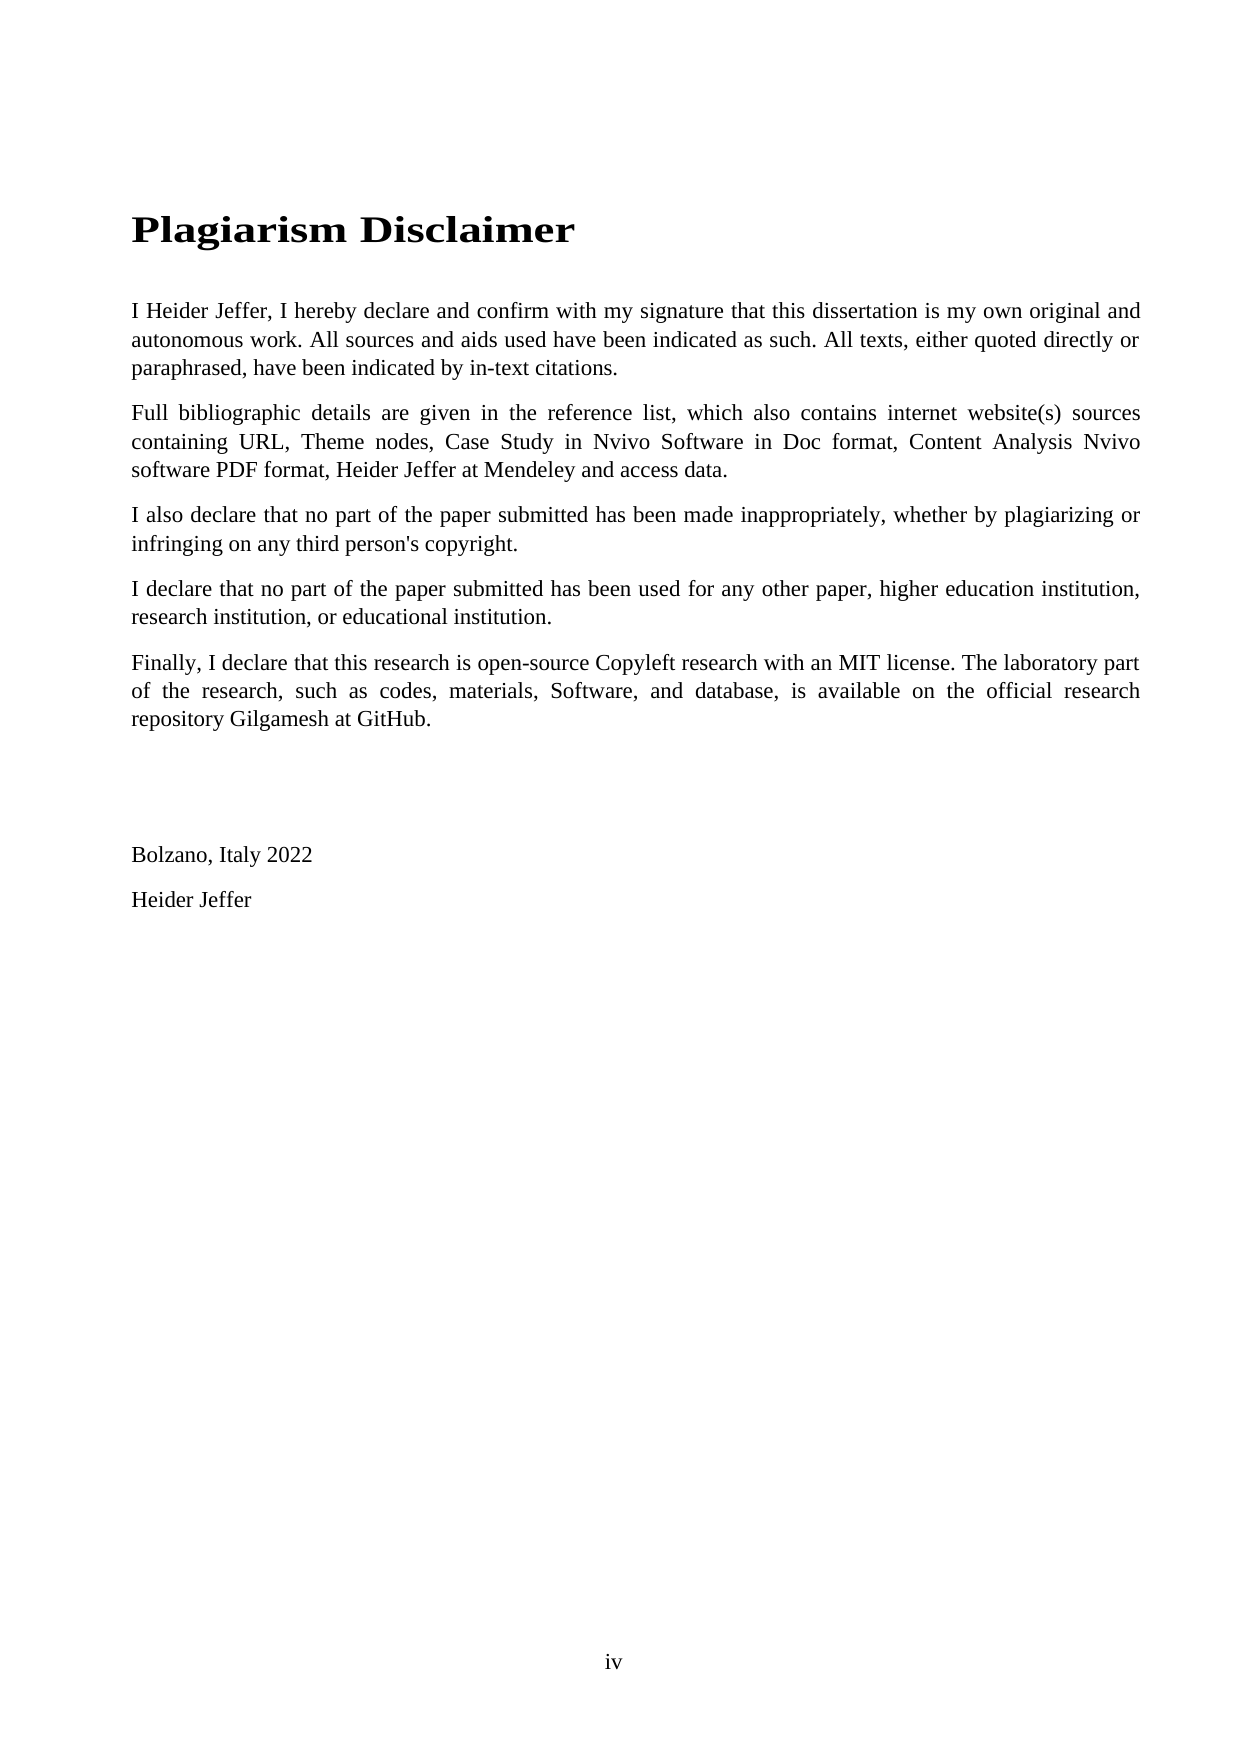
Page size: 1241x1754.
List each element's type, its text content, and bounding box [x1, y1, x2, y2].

text Heider Jeffer [131, 886, 1142, 912]
text I declare that no part of the paper submitted has been used for any other paper, higher education institution, research institution, or educational institution. [131, 575, 1142, 630]
text Finally, I declare that this research is open-source Copyleft research with an MIT license. The laboratory part of the research, such as codes, materials, Software, and database, is available on the official research repository Gilgamesh at GitHub. [131, 648, 1142, 732]
text Bolzano, Italy 2022 [131, 841, 1142, 867]
text I Heider Jeffer, I hereby declare and confirm with my signature that this dissertation is my own original and autonomous work. All sources and aids used have been indicated as such. All texts, either quoted directly or paraphrased, have been indicated by in-text citations. [131, 297, 1142, 381]
text Full bibliographic details are given in the reference list, which also contains internet website(s) sources containing URL, Theme nodes, Case Study in Nvivo Software in Doc format, Content Analysis Nvivo software PDF format, Heider Jeffer at Mendeley and access data. [131, 399, 1142, 483]
text Plagiarism Disclaimer [131, 207, 1142, 279]
text I also declare that no part of the paper submitted has been made inappropriately, whether by plagiarizing or infringing on any third person's copyright. [131, 501, 1142, 556]
